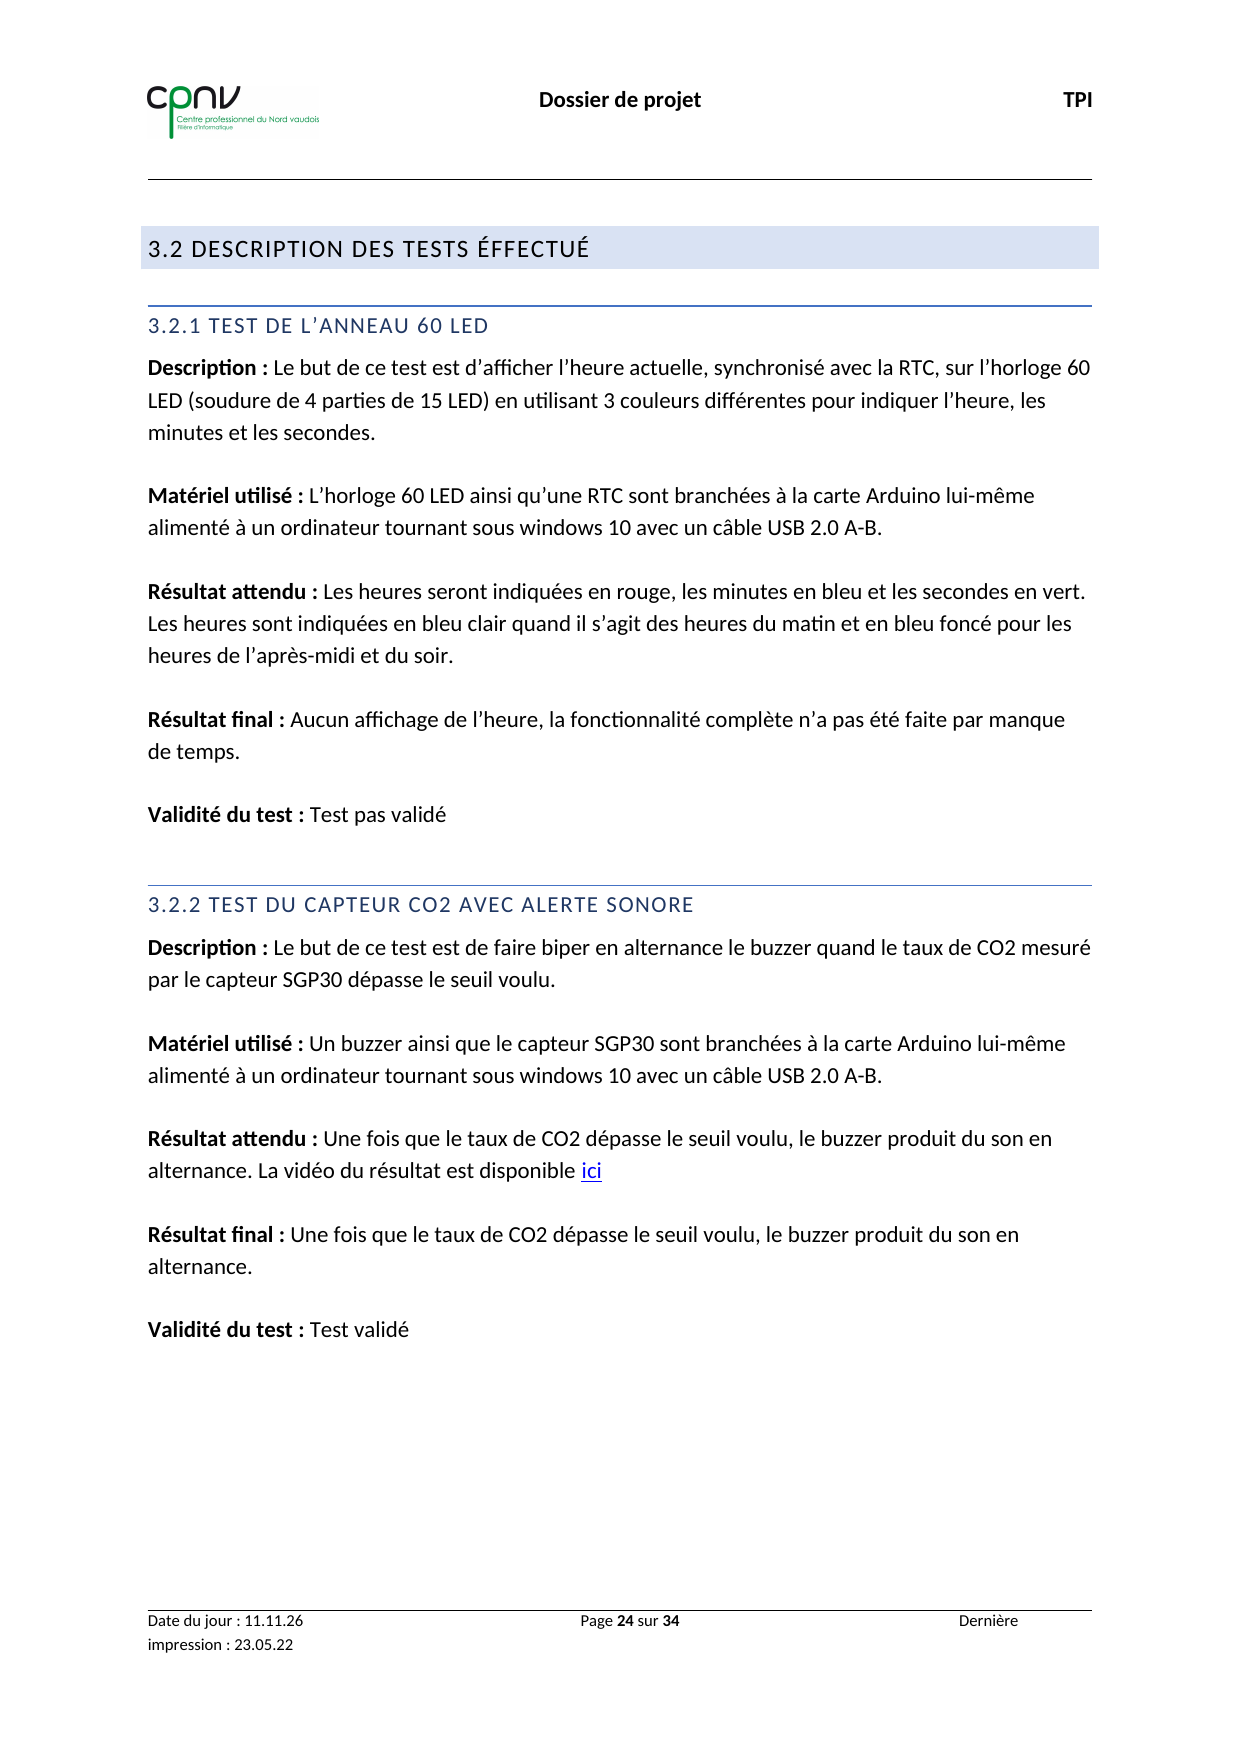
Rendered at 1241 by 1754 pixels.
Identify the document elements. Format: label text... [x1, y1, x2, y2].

text Résultat attendu : Les heures seront indiquées en rouge, les minutes en bleu et les secondes en vert. Les heures sont indiquées en bleu clair quand il s’agit des heures du matin et en bleu foncé pour les heures de l’après-midi et du soir. [148, 577, 1092, 669]
text Matériel utilisé : Un buzzer ainsi que le capteur SGP30 sont branchées à la carte Arduino lui-même alimenté à un ordinateur tournant sous windows 10 avec un câble USB 2.0 A-B. [148, 1029, 1092, 1089]
picture [147, 86, 319, 139]
subtitle 3.2 Description des tests éffectué [148, 233, 1092, 263]
subtitle 3.2.2 Test du capteur CO2 avec alerte sonore [148, 886, 1092, 918]
text Résultat final : Aucun affichage de l’heure, la fonctionnalité complète n’a pas été faite par manque de temps. [148, 705, 1092, 765]
text Résultat attendu : Une fois que le taux de CO2 dépasse le seuil voulu, le buzzer produit du son en alternance. La vidéo du résultat est disponible ici [148, 1124, 1092, 1184]
subtitle 3.2.1 Test de l’anneau 60 LED [148, 307, 1092, 339]
text Résultat final : Une fois que le taux de CO2 dépasse le seuil voulu, le buzzer produit du son en alternance. [148, 1220, 1092, 1280]
text Validité du test : Test pas validé [148, 800, 1092, 828]
text Description : Le but de ce test est d’afficher l’heure actuelle, synchronisé avec la RTC, sur l’horloge 60 LED (soudure de 4 parties de 15 LED) en utilisant 3 couleurs différentes pour indiquer l’heure, les minutes et les secondes. [148, 353, 1092, 446]
text Validité du test : Test validé [148, 1316, 1092, 1343]
text Matériel utilisé : L’horloge 60 LED ainsi qu’une RTC sont branchées à la carte Arduino lui-même alimenté à un ordinateur tournant sous windows 10 avec un câble USB 2.0 A-B. [148, 481, 1092, 542]
text Description : Le but de ce test est de faire biper en alternance le buzzer quand le taux de CO2 mesuré par le capteur SGP30 dépasse le seuil voulu. [148, 933, 1092, 993]
